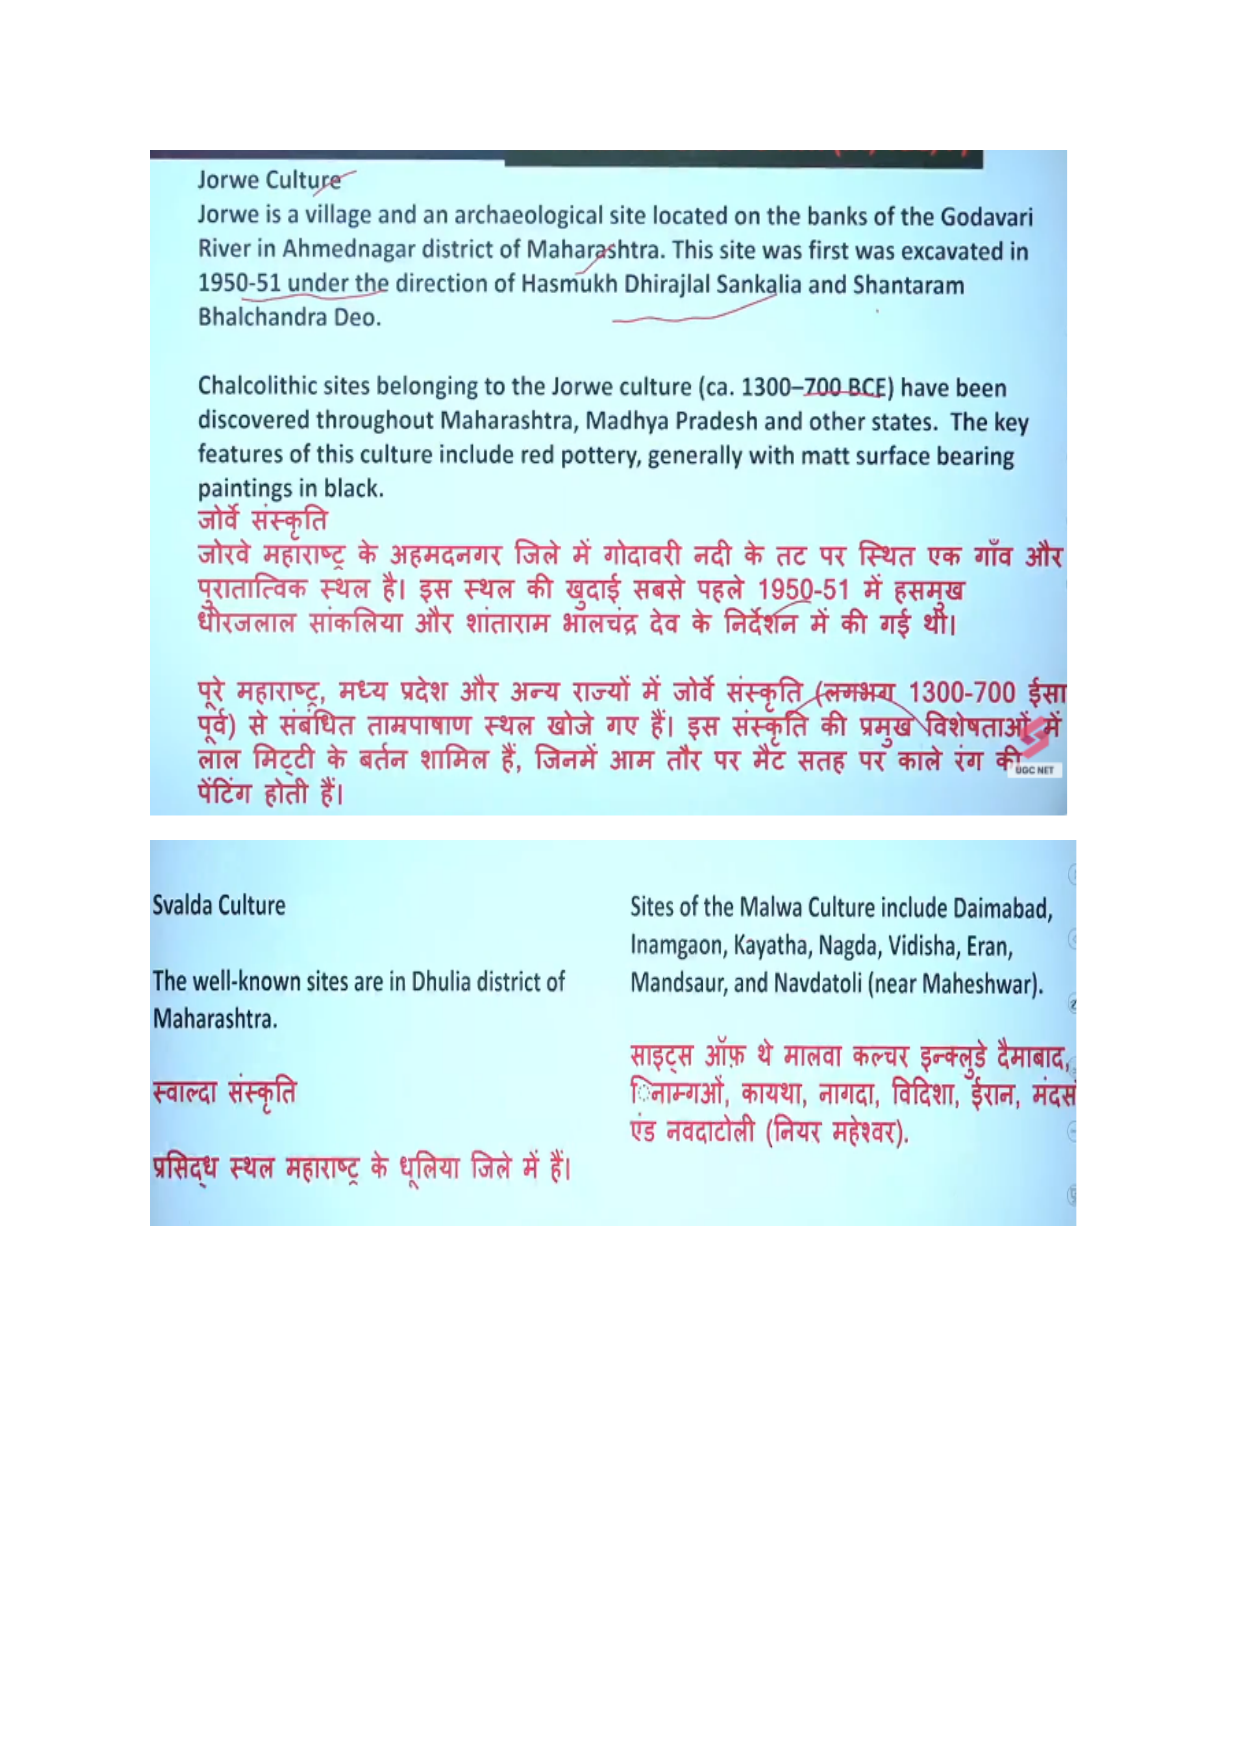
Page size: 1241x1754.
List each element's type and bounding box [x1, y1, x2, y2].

picture [150, 150, 1068, 822]
picture [150, 840, 1077, 1226]
